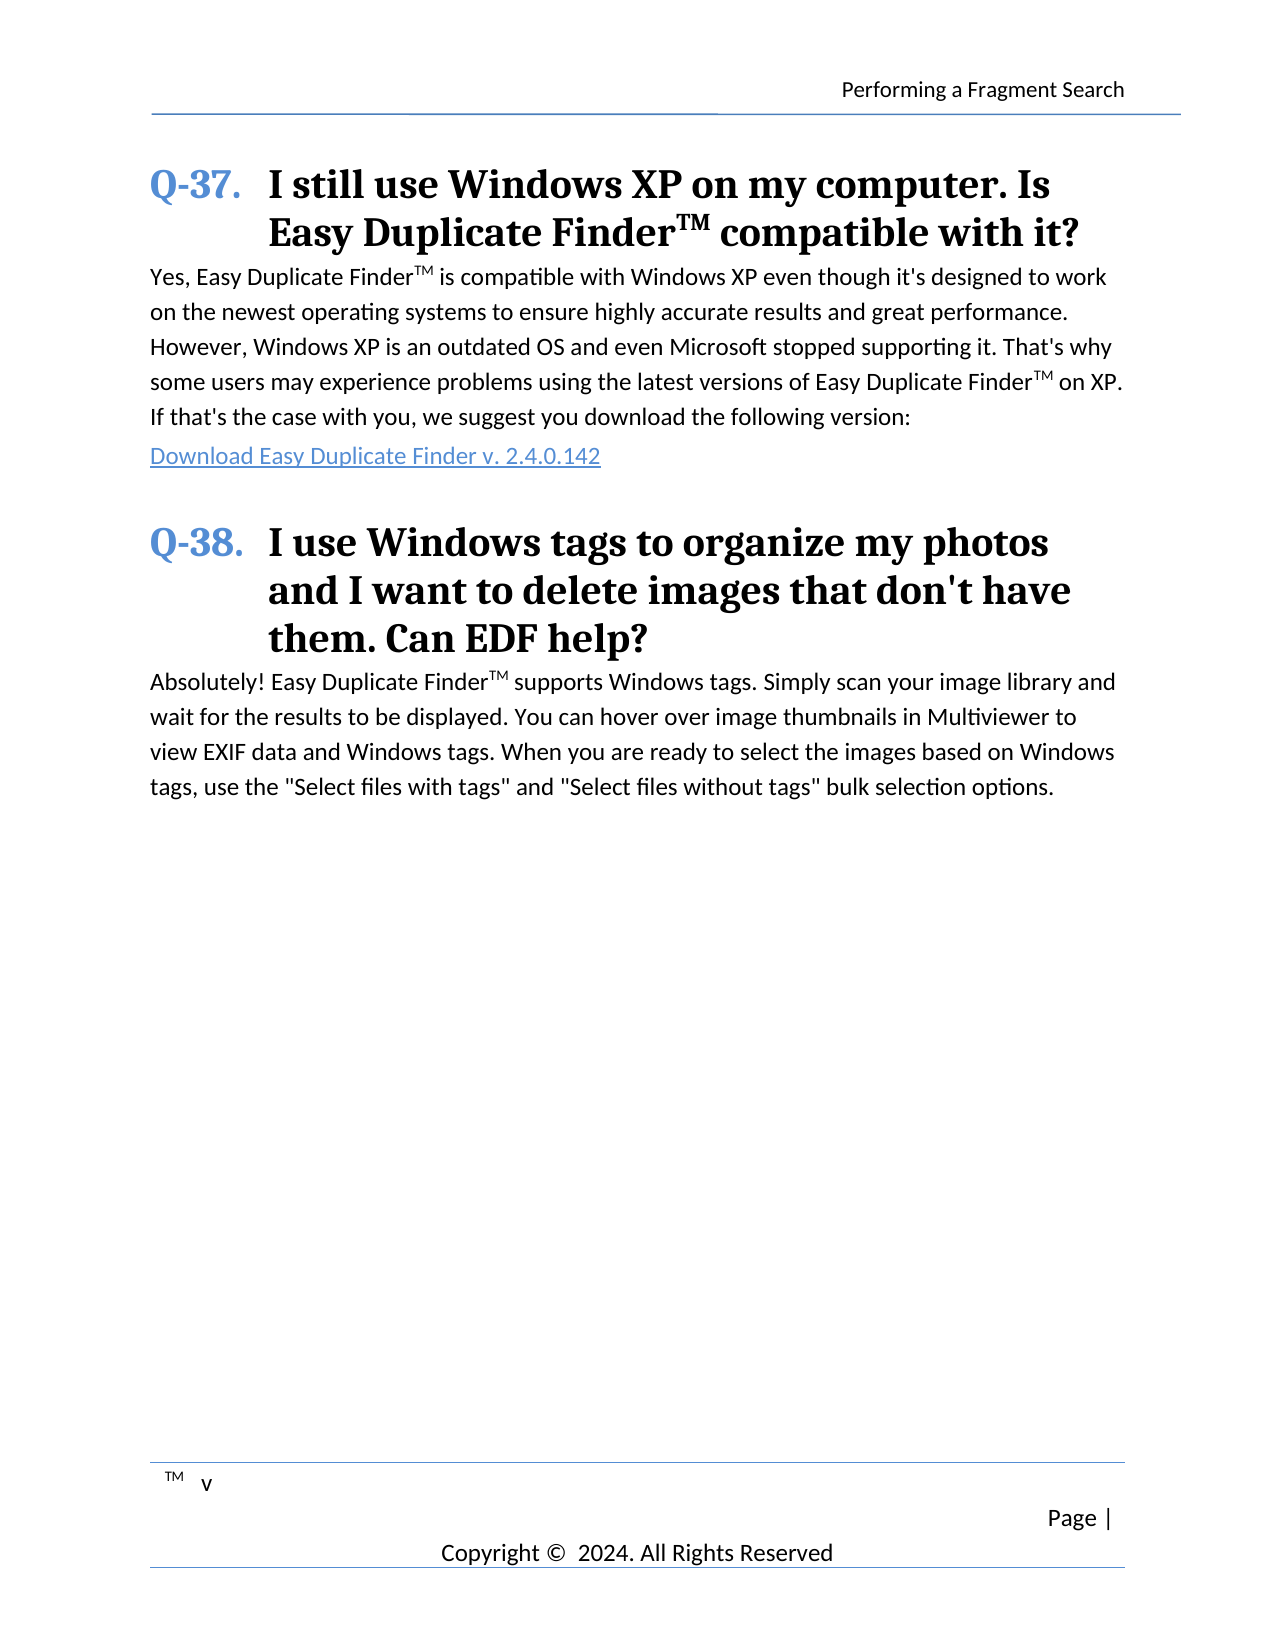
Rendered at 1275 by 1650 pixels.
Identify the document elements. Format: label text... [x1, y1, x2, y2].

text Download Easy Duplicate Finder v. 2.4.0.142 [150, 440, 1125, 471]
text I use Windows tags to organize my photos and I want to delete images that don't have them. Can EDF help? [150, 519, 1125, 662]
text I still use Windows XP on my computer. Is Easy Duplicate FinderTM compatible with it? [150, 161, 1125, 257]
text Yes, Easy Duplicate FinderTM is compatible with Windows XP even though it's designed to work on the newest operating systems to ensure highly accurate results and great performance. However, Windows XP is an outdated OS and even Microsoft stopped supporting it. That's why some users may experience problems using the latest versions of Easy Duplicate FinderTM on XP. If that's the case with you, we suggest you download the following version: [150, 261, 1125, 432]
text Absolutely! Easy Duplicate FinderTM supports Windows tags. Simply scan your image library and wait for the results to be displayed. You can hover over image thumbnails in Multiviewer to view EXIF data and Windows tags. When you are ready to select the images based on Windows tags, use the "Select files with tags" and "Select files without tags" bulk selection options. [150, 667, 1125, 802]
